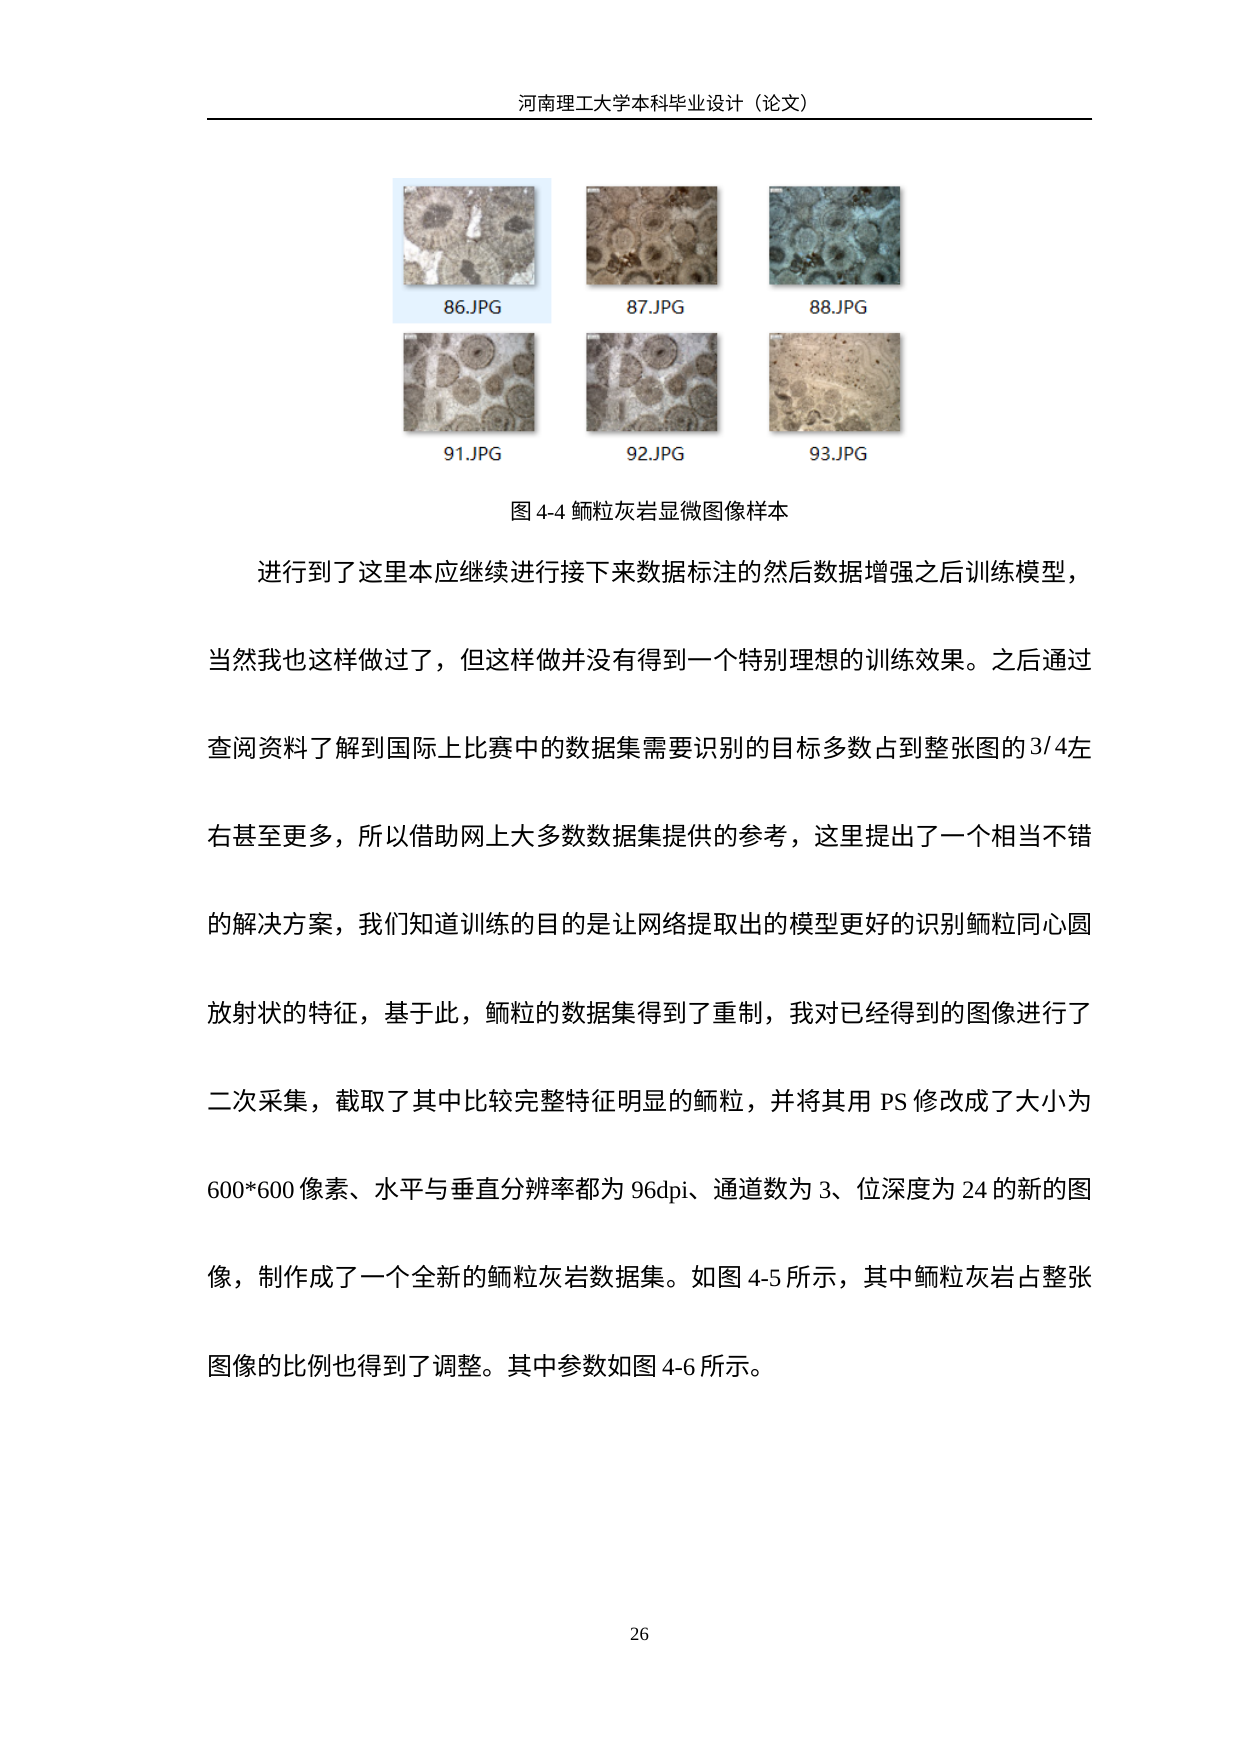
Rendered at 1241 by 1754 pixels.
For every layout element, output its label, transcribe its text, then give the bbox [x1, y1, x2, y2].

text 进行到了这里本应继续进行接下来数据标注的然后数据增强之后训练模型，当然我也这样做过了，但这样做并没有得到一个特别理想的训练效果。之后通过查阅资料了解到国际上比赛中的数据集需要识别的目标多数占到整张图的左右甚至更多，所以借助网上大多数数据集提供的参考，这里提出了一个相当不错的解决方案，我们知道训练的目的是让网络提取出的模型更好的识别鲕粒同心圆放射状的特征，基于此，鲕粒的数据集得到了重制，我对已经得到的图像进行了二次采集，截取了其中比较完整特征明显的鲕粒，并将其用PS修改成了大小为600*600像素、水平与垂直分辨率都为96dpi、通道数为3、位深度为24的新的图像，制作成了一个全新的鲕粒灰岩数据集。如图4-5所示，其中鲕粒灰岩占整张图像的比例也得到了调整。其中参数如图4-6所示。 [207, 536, 1092, 1398]
subtitle 图4-4 鲕粒灰岩显微图像样本 [207, 493, 1092, 527]
picture [371, 178, 928, 464]
